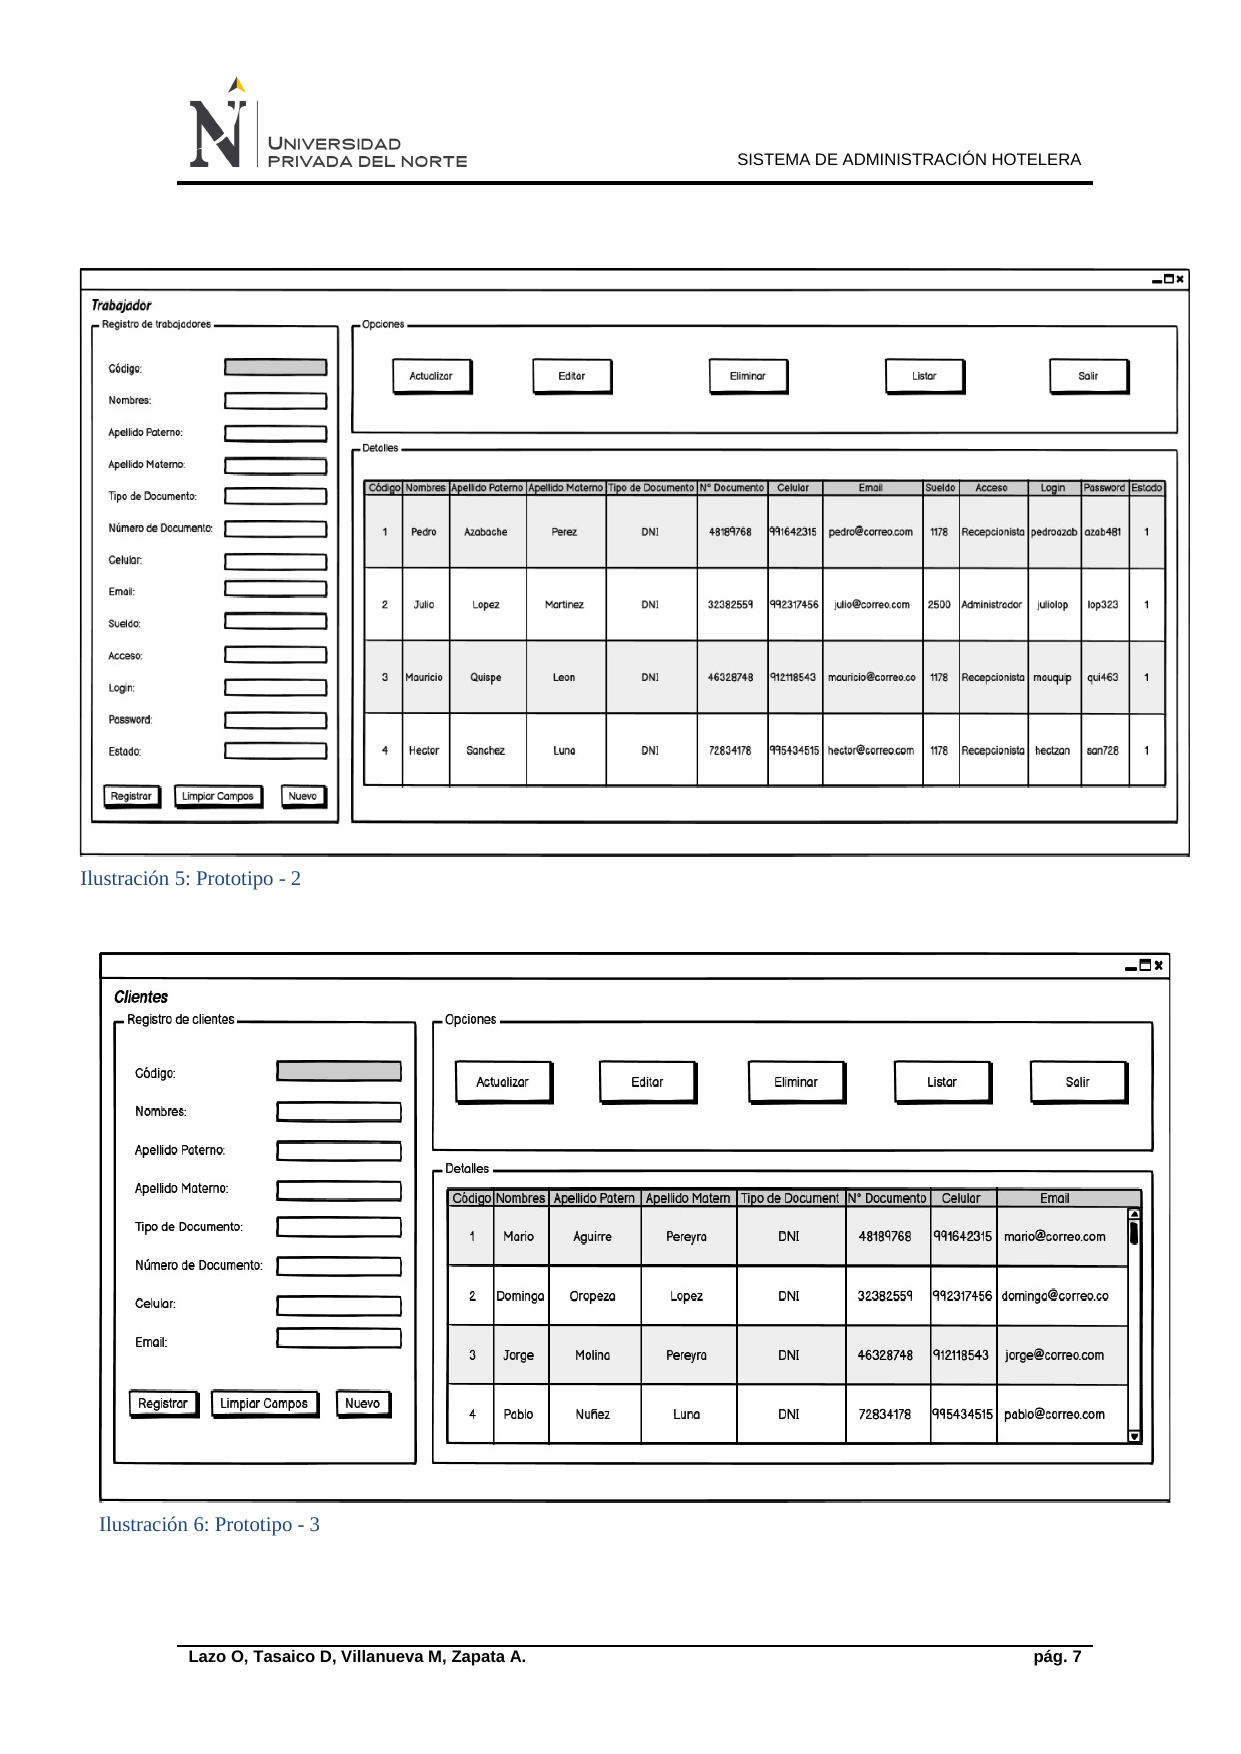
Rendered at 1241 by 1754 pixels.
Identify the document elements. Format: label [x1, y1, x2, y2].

picture [99, 952, 1171, 1503]
picture [188, 73, 469, 169]
picture [79, 268, 1190, 857]
